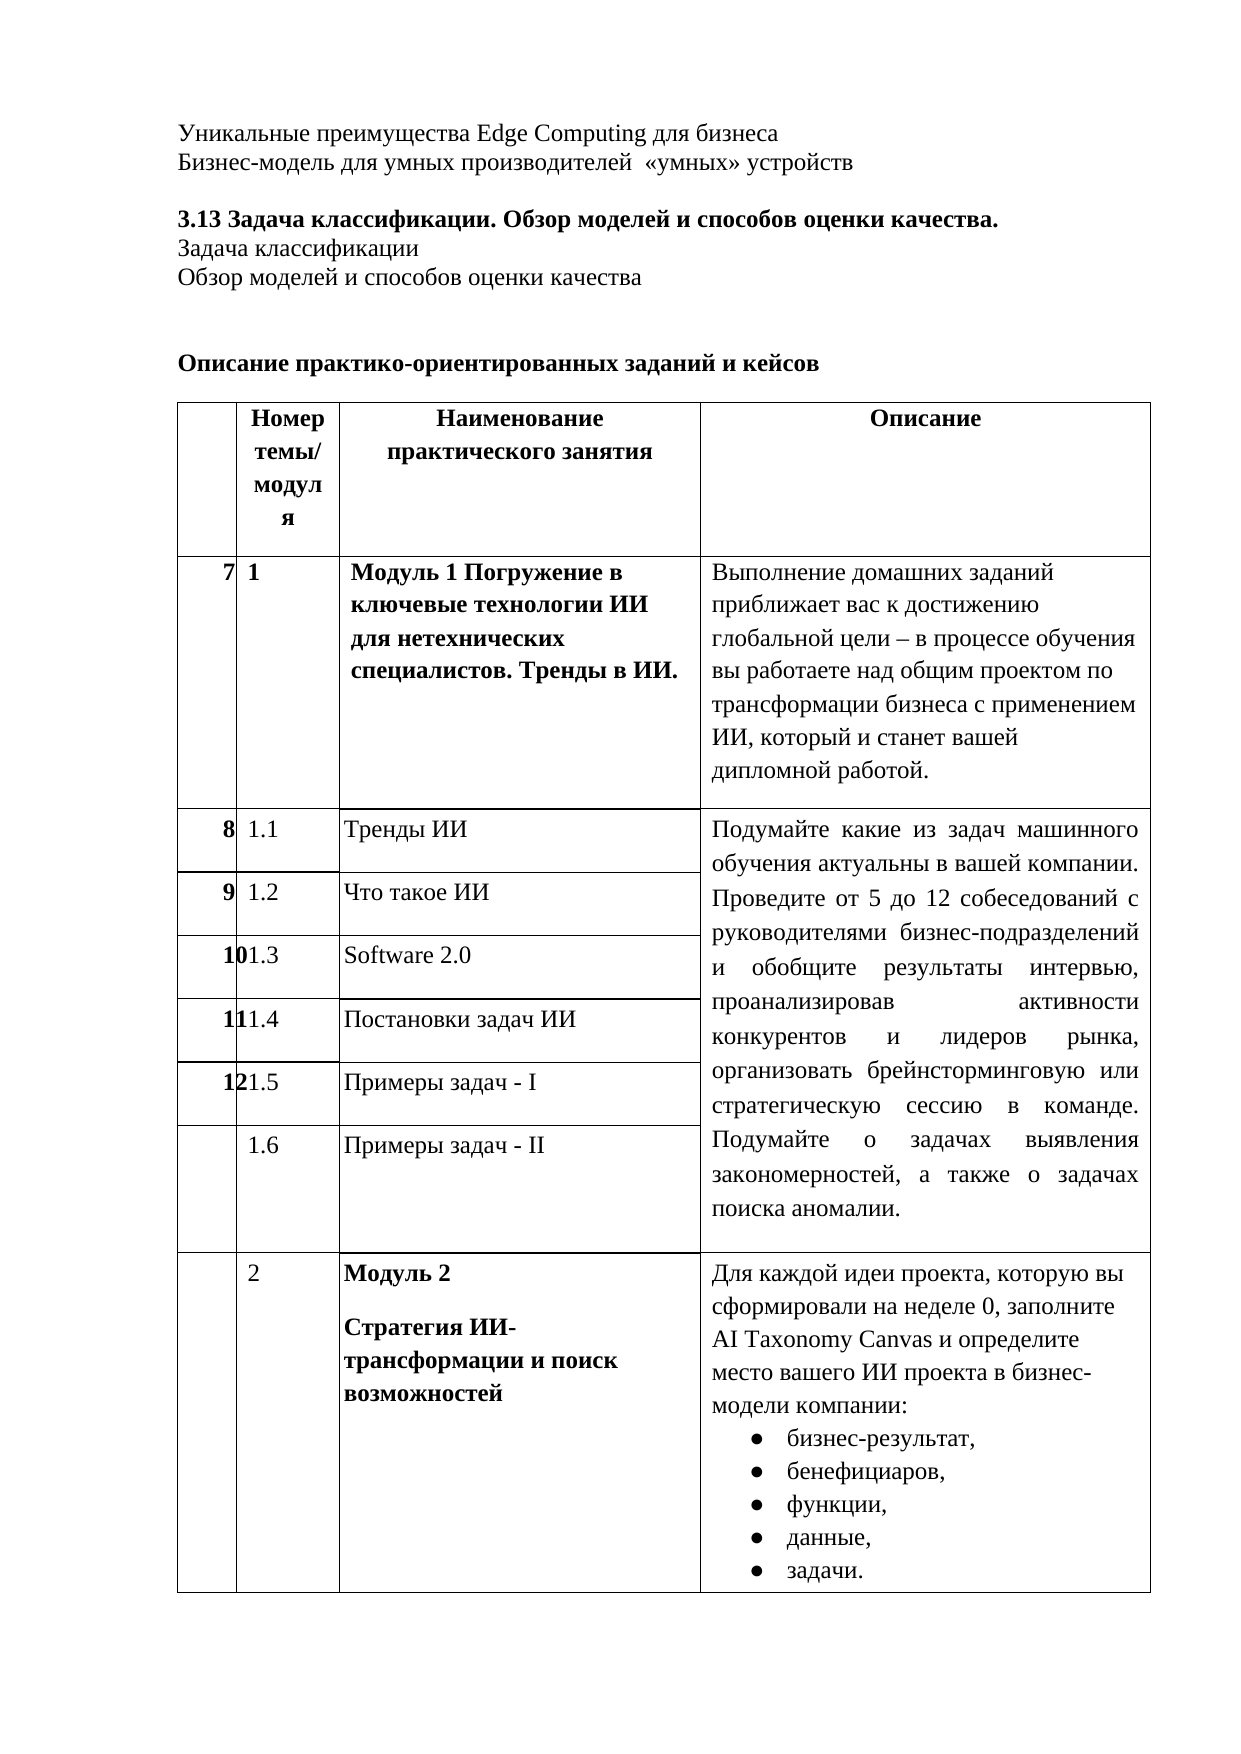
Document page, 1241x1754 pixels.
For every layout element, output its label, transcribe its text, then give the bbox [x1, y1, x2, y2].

table_cell 1.4 [237, 999, 339, 1061]
table_cell Выполнение домашних заданий приближает вас к достижению глобальной цели – в процессе обучения вы работаете над общим проектом по трансформации бизнеса с применением ИИ, который и станет вашей дипломной работой. [701, 557, 1150, 808]
text Бизнес-модель для умных производителей «умных» устройств [177, 147, 1152, 176]
table_cell 1.2 [237, 873, 339, 935]
text 3.13 Задача классификации. Обзор моделей и способов оценки качества. [177, 204, 1152, 233]
table_cell 1.6 [237, 1126, 339, 1252]
table_cell [178, 1253, 236, 1592]
table_cell 12 [178, 1063, 236, 1125]
table_header Описание [701, 403, 1150, 556]
table_cell 1.3 [237, 936, 339, 998]
table_header Наименование практического занятия [340, 403, 700, 556]
text Уникальные преимущества Edge Computing для бизнеса [177, 118, 1152, 147]
table_cell 2 [237, 1253, 339, 1592]
table_cell Постановки задач ИИ [340, 1000, 700, 1061]
table_cell Модуль 1 Погружение в ключевые технологии ИИ для нетехнических специалистов. Тренды в ИИ. [340, 557, 700, 808]
table_cell 11 [178, 999, 236, 1061]
table_cell Тренды ИИ [340, 810, 700, 871]
table_cell Что такое ИИ [340, 873, 700, 935]
table_cell 1.1 [237, 809, 339, 871]
table_cell Software 2.0 [340, 936, 700, 998]
table_cell Подумайте какие из задач машинного обучения актуальны в вашей компании. Проведите от 5 до 12 собеседований с руководителями бизнес-подразделений и обобщите результаты интервью, проанализировав активности конкурентов и лидеров рынка, организовать брейнсторминговую или стратегическую сессию в команде. Подумайте о задачах выявления закономерностей, а также о задачах поиска аномалии. [701, 809, 1150, 1252]
text Описание практико-ориентированных заданий и кейсов [177, 348, 1152, 377]
table_cell 7 [178, 557, 236, 808]
table_header Номер темы/модуля [237, 403, 339, 556]
table_cell Примеры задач - I [340, 1063, 700, 1125]
table_cell 1.5 [237, 1063, 339, 1125]
text Задача классификации [177, 233, 1152, 262]
text Обзор моделей и способов оценки качества [177, 262, 1152, 291]
table_cell Примеры задач - II [340, 1126, 700, 1252]
table_cell Для каждой идеи проекта, которую вы сформировали на неделе 0, заполните AI Taxonomy Canvas и определите место вашего ИИ проекта в бизнес-модели компании: бизнес-результат, бенефициаров, функции, данные, задачи. [701, 1253, 1150, 1592]
table_header [178, 403, 236, 556]
table_cell 8 [178, 809, 236, 871]
table_cell [178, 1126, 236, 1252]
table_cell Модуль 2 Стратегия ИИ-трансформации и поиск возможностей [340, 1254, 700, 1592]
table_cell 10 [178, 936, 236, 998]
table_cell 9 [178, 873, 236, 935]
table_cell 1 [237, 557, 339, 808]
